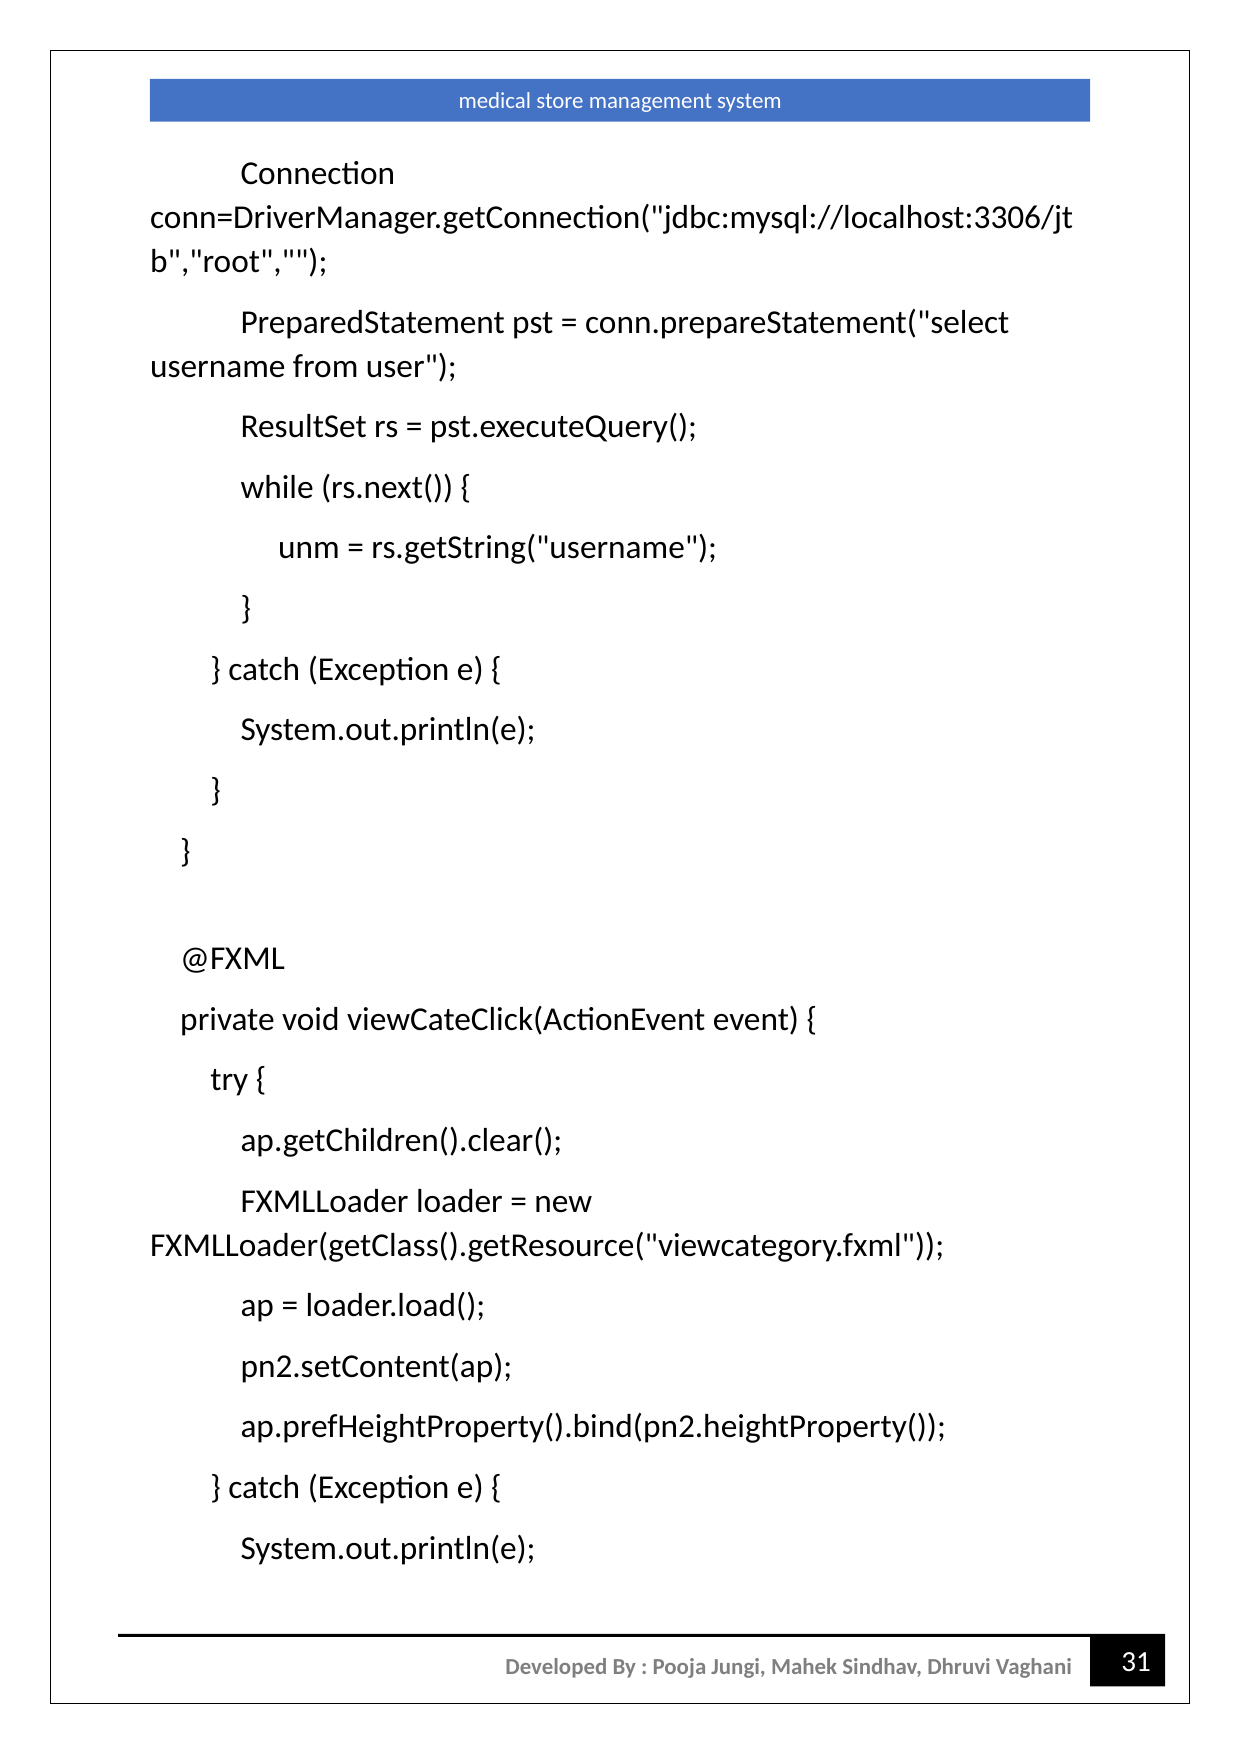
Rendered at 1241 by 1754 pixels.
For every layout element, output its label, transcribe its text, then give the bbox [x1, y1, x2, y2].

text } [150, 587, 1090, 628]
text } catch (Exception e) { [150, 648, 1090, 688]
text ap = loader.load(); [150, 1284, 1090, 1325]
text } catch (Exception e) { [150, 1466, 1090, 1507]
text while (rs.next()) { [150, 466, 1090, 507]
text pn2.setContent(ap); [150, 1345, 1090, 1386]
text private void viewCateClick(ActionEvent event) { [150, 998, 1090, 1038]
text } [150, 829, 1090, 870]
text ap.getChildren().clear(); [150, 1119, 1090, 1160]
text ResultSet rs = pst.executeQuery(); [150, 405, 1090, 446]
text try { [150, 1058, 1090, 1099]
text ap.prefHeightProperty().bind(pn2.heightProperty()); [150, 1405, 1090, 1446]
text PreparedStatement pst = conn.prepareStatement("select username from user"); [150, 301, 1090, 385]
text unm = rs.getString("username"); [150, 526, 1090, 567]
text FXMLLoader loader = new FXMLLoader(getClass().getResource("viewcategory.fxml")); [150, 1179, 1090, 1264]
text } [150, 769, 1090, 810]
text Connection conn=DriverManager.getConnection("jdbc:mysql://localhost:3306/jtb","root",""); [150, 152, 1090, 281]
text System.out.println(e); [150, 708, 1090, 749]
text System.out.println(e); [150, 1527, 1090, 1567]
text @FXML [150, 937, 1090, 978]
